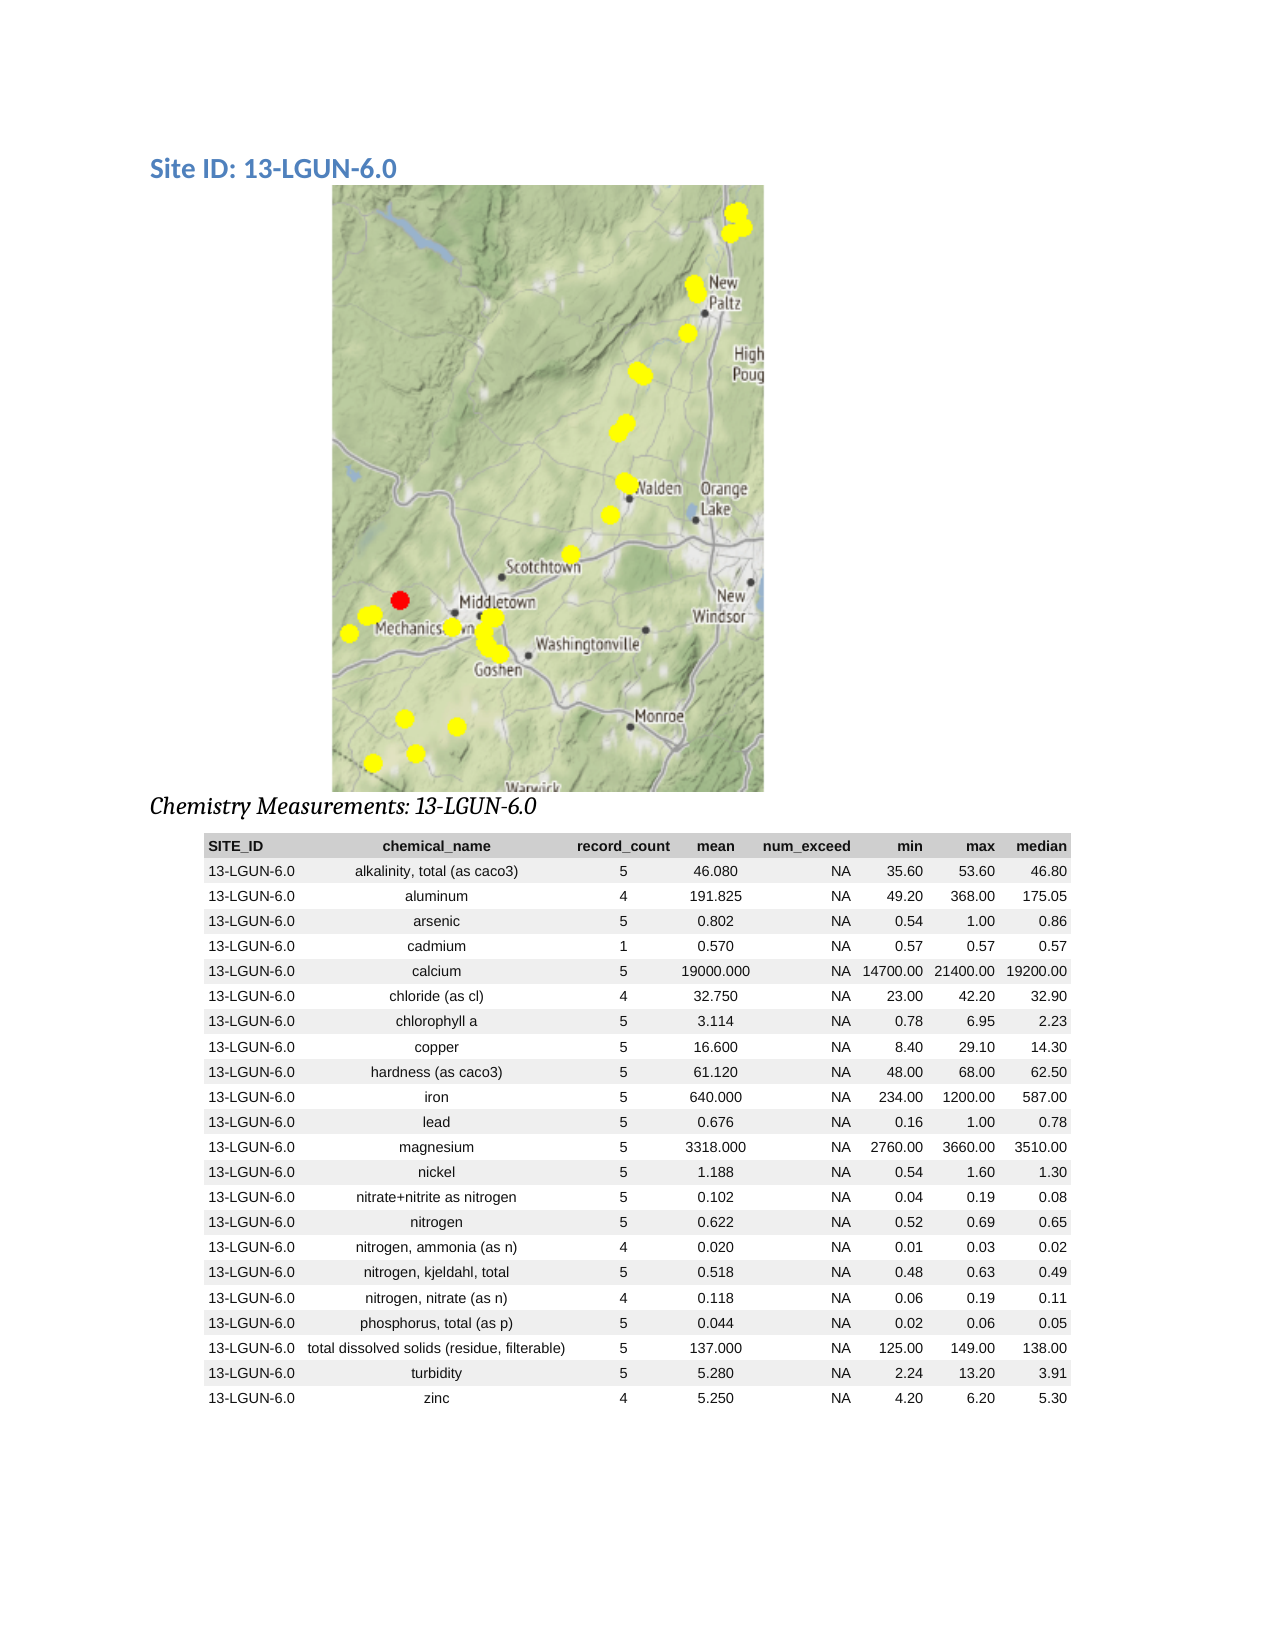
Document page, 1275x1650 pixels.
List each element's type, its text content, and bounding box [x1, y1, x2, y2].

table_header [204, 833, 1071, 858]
picture [168, 185, 927, 792]
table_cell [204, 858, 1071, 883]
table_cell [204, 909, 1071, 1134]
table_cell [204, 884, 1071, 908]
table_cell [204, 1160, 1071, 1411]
text Chemistry Measurements: 13-LGUN-6.0 [150, 792, 1125, 821]
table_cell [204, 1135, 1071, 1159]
